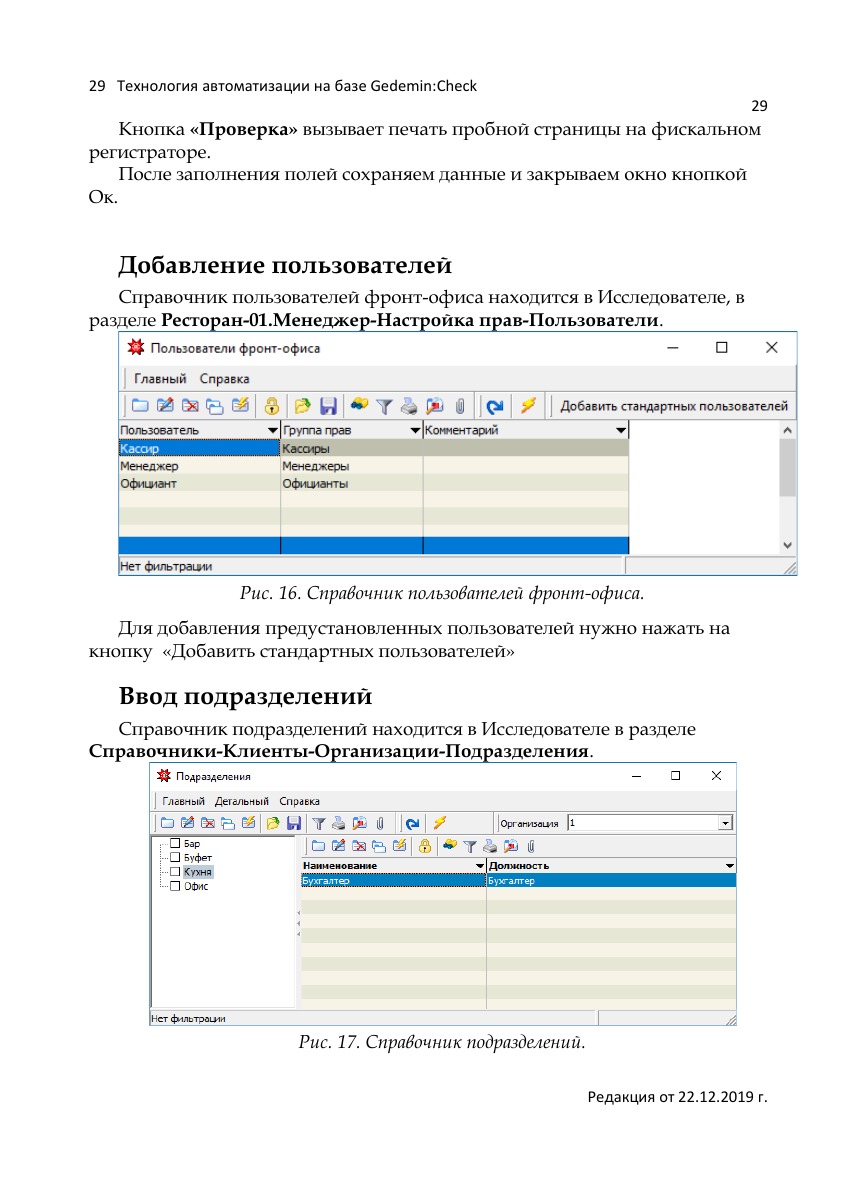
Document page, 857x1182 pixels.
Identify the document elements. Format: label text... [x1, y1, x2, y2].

picture [149, 762, 737, 1026]
text Справочник подразделений находится в Исследователе в разделе Справочники-Клиенты-Организации-Подразделения. [89, 718, 768, 763]
subtitle Ввод подразделений [89, 681, 768, 711]
picture [118, 331, 798, 576]
text После заполнения полей сохраняем данные и закрываем окно кнопкой Ок. [89, 163, 768, 208]
text Рис. 17. Справочник подразделений. [89, 1032, 768, 1054]
subtitle Добавление пользователей [89, 250, 768, 280]
text Для добавления предустановленных пользователей нужно нажать на кнопку «Добавить стандартных пользователей» [89, 617, 768, 662]
text Рис. 16. Справочник пользователей фронт-офиса. [89, 582, 768, 605]
text Справочник пользователей фронт-офиса находится в Исследователе, в разделе Ресторан-01.Менеджер-Настройка прав-Пользователи. [89, 286, 768, 331]
text Кнопка «Проверка» вызывает печать пробной страницы на фискальном регистраторе. [89, 118, 768, 163]
